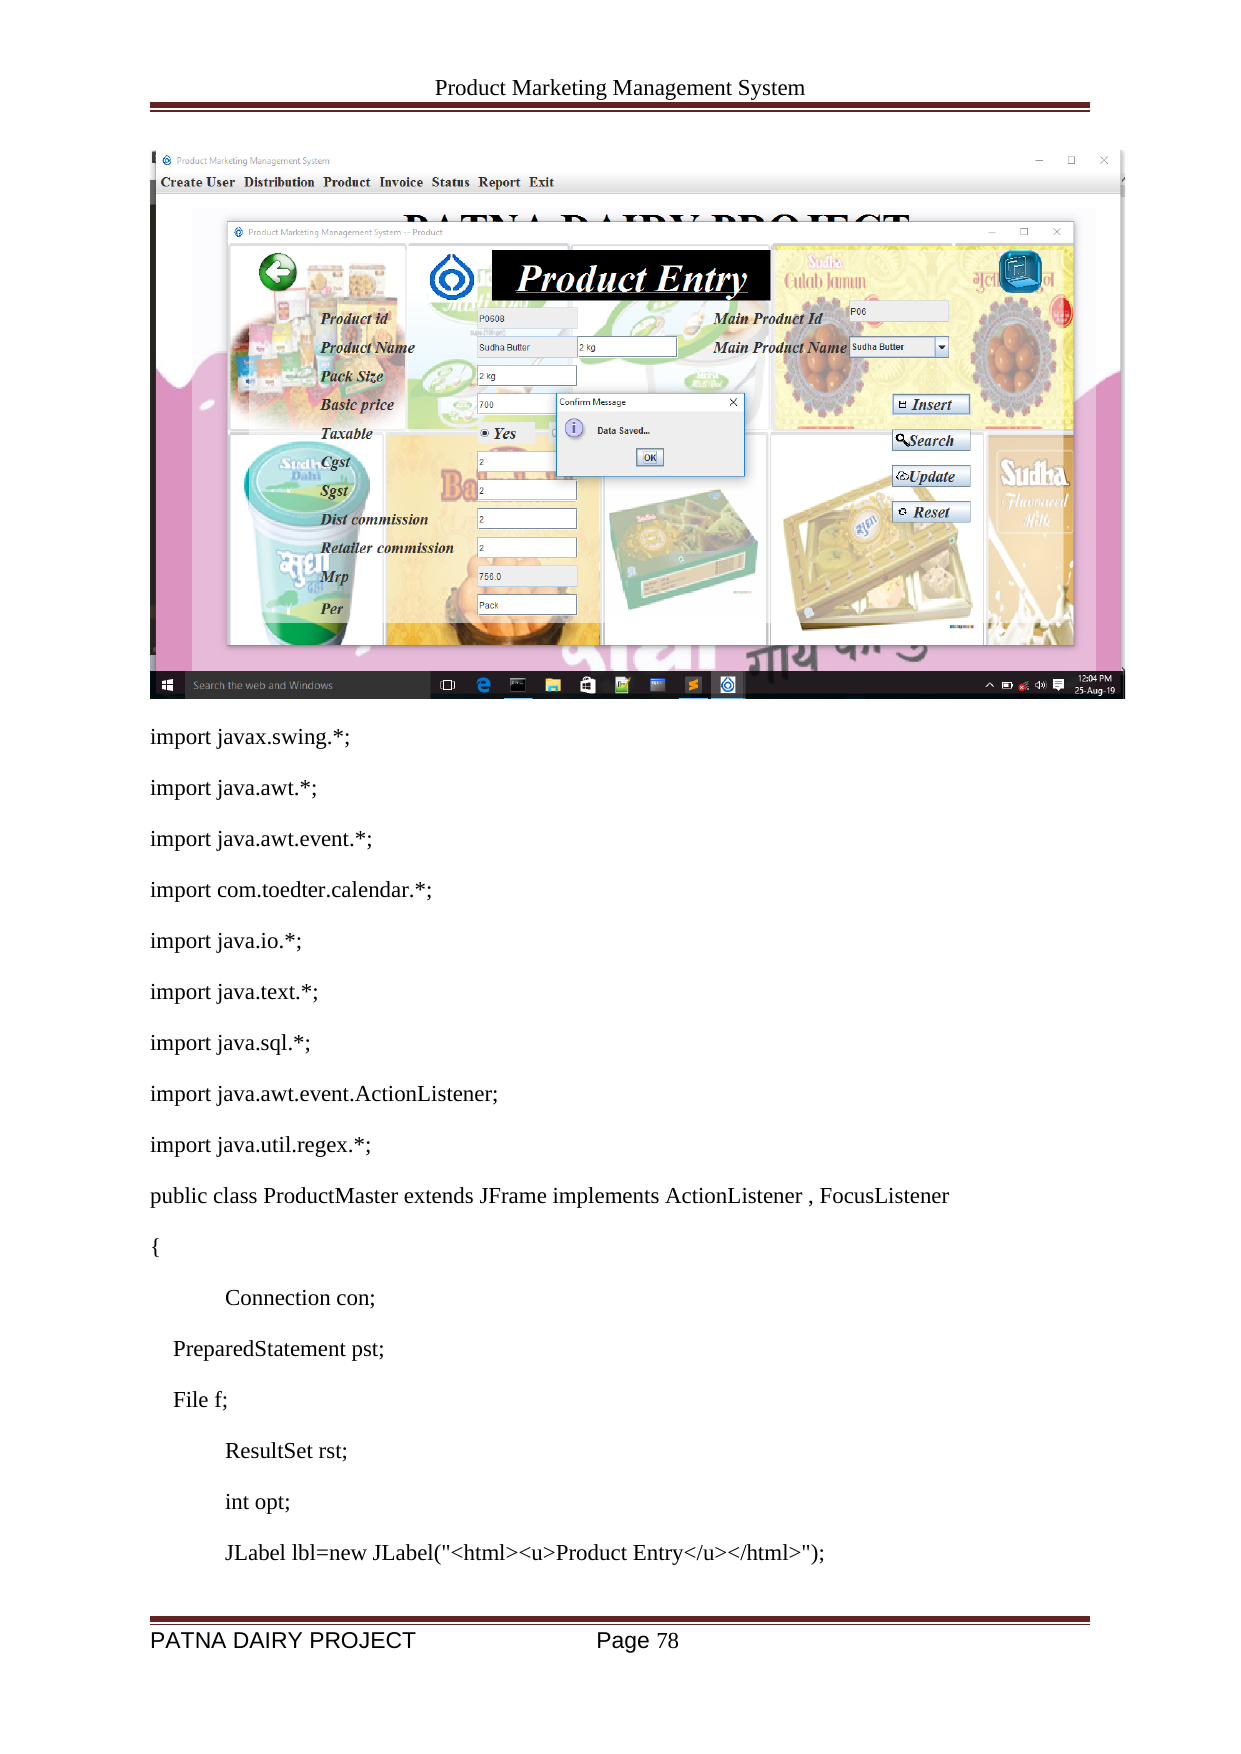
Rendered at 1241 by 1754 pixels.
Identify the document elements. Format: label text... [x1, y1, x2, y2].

text import javax.swing.*; [150, 723, 1090, 749]
text import java.awt.event.*; [150, 825, 1090, 851]
text int opt; [150, 1488, 1090, 1515]
text import java.sql.*; [150, 1029, 1090, 1055]
text PreparedStatement pst; [150, 1335, 1090, 1362]
text public class ProductMaster extends JFrame implements ActionListener , FocusListener [150, 1182, 1090, 1208]
text ResultSet rst; [150, 1437, 1090, 1464]
text File f; [150, 1386, 1090, 1413]
text import java.io.*; [150, 927, 1090, 953]
text import java.awt.*; [150, 774, 1090, 800]
text { [150, 1233, 1090, 1259]
text JLabel lbl=new JLabel("<html><u>Product Entry</u></html>"); [150, 1539, 1090, 1566]
text import java.awt.event.ActionListener; [150, 1080, 1090, 1106]
text import java.util.regex.*; [150, 1131, 1090, 1157]
text import java.text.*; [150, 978, 1090, 1004]
picture [150, 150, 1125, 699]
text import com.toedter.calendar.*; [150, 876, 1090, 902]
text Connection con; [150, 1284, 1090, 1311]
